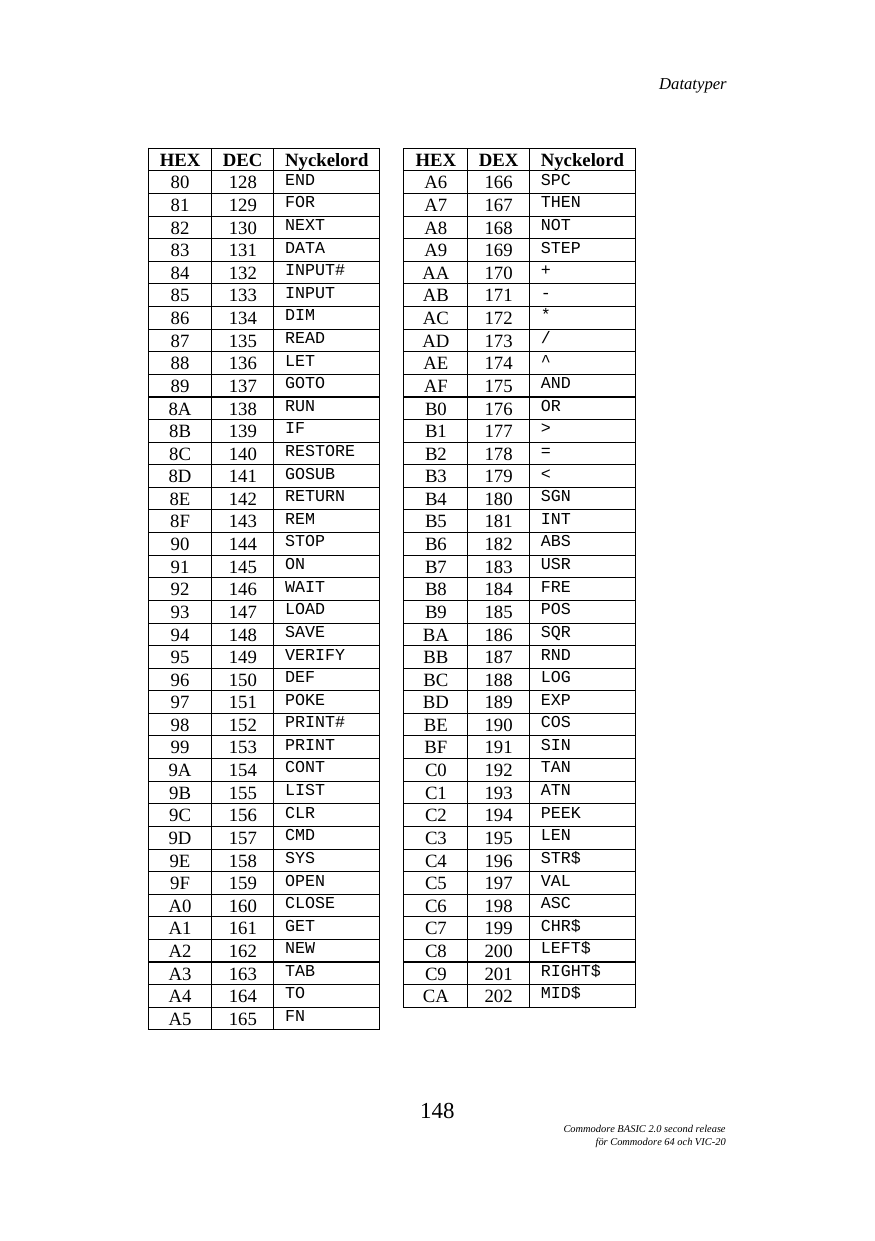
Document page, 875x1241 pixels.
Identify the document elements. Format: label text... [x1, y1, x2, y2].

table_cell STEP [530, 239, 635, 261]
table_cell 150 [212, 669, 273, 690]
table_cell A0 [149, 895, 211, 916]
table_cell ABS [530, 533, 635, 554]
table_cell [380, 803, 403, 826]
table_cell SPC [530, 171, 635, 193]
table_cell AB [404, 284, 467, 306]
table_cell INT [530, 510, 635, 532]
table_cell 165 [212, 1008, 273, 1029]
table_cell 180 [468, 488, 529, 509]
table_cell 86 [149, 307, 211, 328]
table_cell C6 [404, 895, 467, 916]
table_cell REM [274, 510, 379, 532]
table_cell BC [404, 669, 467, 690]
table_cell A8 [404, 217, 467, 238]
table_cell [380, 600, 403, 622]
table_cell 161 [212, 917, 273, 939]
table_cell STOP [274, 533, 379, 554]
table_cell [380, 623, 403, 645]
table_cell 181 [468, 510, 529, 532]
table_cell [380, 916, 403, 939]
table_cell 202 [468, 985, 529, 1007]
table_cell 168 [468, 217, 529, 238]
table_cell [380, 577, 403, 600]
table_cell [380, 509, 403, 532]
table_cell 141 [212, 465, 273, 487]
table_cell 192 [468, 759, 529, 781]
table_cell 9E [149, 850, 211, 871]
table_cell 96 [149, 669, 211, 690]
table_cell 9A [149, 759, 211, 781]
table_cell IF [274, 420, 379, 442]
table_cell AF [404, 375, 467, 396]
table_cell 154 [212, 759, 273, 781]
table_cell CLOSE [274, 895, 379, 916]
table_cell 174 [468, 352, 529, 374]
table_cell 162 [212, 940, 273, 961]
table_cell 200 [468, 940, 529, 961]
table_cell 129 [212, 194, 273, 216]
table_cell 170 [468, 262, 529, 283]
table_cell CA [404, 985, 467, 1007]
table_cell 196 [468, 850, 529, 871]
table_cell 89 [149, 375, 211, 396]
table_cell 159 [212, 872, 273, 894]
table_cell [380, 781, 403, 803]
table_cell [380, 532, 403, 554]
table_cell MID$ [530, 985, 635, 1007]
table_cell RIGHT$ [530, 963, 635, 984]
table_cell AND [530, 375, 635, 396]
table_cell 188 [468, 669, 529, 690]
table_cell 160 [212, 895, 273, 916]
table_cell 187 [468, 646, 529, 668]
table_cell 87 [149, 330, 211, 351]
table_cell 85 [149, 284, 211, 306]
table_cell 132 [212, 262, 273, 283]
table_cell GOTO [274, 375, 379, 396]
table_cell 80 [149, 171, 211, 193]
table_cell READ [274, 330, 379, 351]
table_header Nyckelord [530, 149, 635, 170]
table_cell A2 [149, 940, 211, 961]
table_cell INPUT [274, 284, 379, 306]
table_cell BB [404, 646, 467, 668]
table_cell 158 [212, 850, 273, 871]
table_cell 153 [212, 736, 273, 758]
table_cell 151 [212, 691, 273, 713]
table_cell FOR [274, 194, 379, 216]
table_cell C9 [404, 963, 467, 984]
table_cell 88 [149, 352, 211, 374]
table_cell 9C [149, 804, 211, 826]
table_cell 201 [468, 963, 529, 984]
table_cell [380, 442, 403, 464]
table_cell TAB [274, 963, 379, 984]
table_cell 177 [468, 420, 529, 442]
table_cell 193 [468, 782, 529, 803]
table_cell A3 [149, 963, 211, 984]
table_cell A6 [404, 171, 467, 193]
table_cell / [530, 330, 635, 351]
table_cell 8C [149, 443, 211, 464]
table_cell 149 [212, 646, 273, 668]
table_cell [380, 939, 403, 961]
table_header DEC [212, 149, 273, 170]
table_cell CMD [274, 827, 379, 848]
table_cell 8B [149, 420, 211, 442]
table_cell [380, 419, 403, 442]
table_cell [380, 758, 403, 781]
table_cell [380, 193, 403, 216]
table_cell LEN [530, 827, 635, 848]
table_cell 8A [149, 398, 211, 419]
table_cell 92 [149, 578, 211, 600]
table_cell B9 [404, 601, 467, 622]
table_cell 94 [149, 624, 211, 645]
table_cell C5 [404, 872, 467, 894]
table_cell 195 [468, 827, 529, 848]
table_cell + [530, 262, 635, 283]
table_cell = [530, 443, 635, 464]
table_cell 186 [468, 624, 529, 645]
table_cell B5 [404, 510, 467, 532]
table_cell DATA [274, 239, 379, 261]
table_cell A5 [149, 1008, 211, 1029]
table_cell 82 [149, 217, 211, 238]
table_cell 183 [468, 556, 529, 577]
table_cell [380, 713, 403, 735]
table_cell 167 [468, 194, 529, 216]
table_cell [380, 216, 403, 238]
table_cell * [530, 307, 635, 328]
table_cell LEFT$ [530, 940, 635, 961]
table_cell [380, 329, 403, 351]
table_cell POKE [274, 691, 379, 713]
table_cell 137 [212, 375, 273, 396]
table_cell [380, 690, 403, 713]
table_cell ^ [530, 352, 635, 374]
table_cell 97 [149, 691, 211, 713]
table_cell 185 [468, 601, 529, 622]
table_cell B7 [404, 556, 467, 577]
table_cell AE [404, 352, 467, 374]
table_cell [380, 871, 403, 894]
table_cell [380, 668, 403, 690]
table_cell RESTORE [274, 443, 379, 464]
table_cell 143 [212, 510, 273, 532]
table_cell 176 [468, 398, 529, 419]
table_cell [380, 984, 403, 1007]
table_cell 99 [149, 736, 211, 758]
table_cell [380, 1007, 404, 1029]
table_cell 8D [149, 465, 211, 487]
table_cell [380, 396, 403, 419]
table_header Nyckelord [274, 149, 379, 170]
table_cell LET [274, 352, 379, 374]
table_cell 194 [468, 804, 529, 826]
table_cell RETURN [274, 488, 379, 509]
table_cell A9 [404, 239, 467, 261]
table_cell A4 [149, 985, 211, 1007]
table_cell [380, 351, 403, 374]
table_cell ON [274, 556, 379, 577]
table_cell [380, 283, 403, 306]
table_cell 9B [149, 782, 211, 803]
table_cell GOSUB [274, 465, 379, 487]
table_cell SYS [274, 850, 379, 871]
table_cell 169 [468, 239, 529, 261]
table_cell [380, 170, 403, 193]
table_cell C0 [404, 759, 467, 781]
table_cell 81 [149, 194, 211, 216]
table_cell LOAD [274, 601, 379, 622]
table_cell 198 [468, 895, 529, 916]
table_cell B8 [404, 578, 467, 600]
table_cell STR$ [530, 850, 635, 871]
table_cell 190 [468, 714, 529, 735]
table_cell C4 [404, 850, 467, 871]
table_cell OR [530, 398, 635, 419]
table_cell 173 [468, 330, 529, 351]
table_cell FRE [530, 578, 635, 600]
table_cell 138 [212, 398, 273, 419]
table_cell A1 [149, 917, 211, 939]
table_cell 171 [468, 284, 529, 306]
table_cell INPUT# [274, 262, 379, 283]
table_cell 189 [468, 691, 529, 713]
table_cell 156 [212, 804, 273, 826]
table_cell 134 [212, 307, 273, 328]
table_cell LIST [274, 782, 379, 803]
table_cell [467, 1008, 529, 1029]
table_cell PRINT# [274, 714, 379, 735]
table_cell 179 [468, 465, 529, 487]
table_cell B0 [404, 398, 467, 419]
table_cell 136 [212, 352, 273, 374]
table_cell [380, 555, 403, 577]
table_cell 140 [212, 443, 273, 464]
table_cell [380, 261, 403, 283]
table_cell 84 [149, 262, 211, 283]
table_cell [380, 894, 403, 916]
table_cell [380, 487, 403, 509]
table_cell [380, 826, 403, 848]
table_cell > [530, 420, 635, 442]
table_cell 163 [212, 963, 273, 984]
table_cell 145 [212, 556, 273, 577]
table_cell C2 [404, 804, 467, 826]
table_cell B6 [404, 533, 467, 554]
table_cell PRINT [274, 736, 379, 758]
table_cell SAVE [274, 624, 379, 645]
table_cell 142 [212, 488, 273, 509]
table_cell 172 [468, 307, 529, 328]
table_cell 166 [468, 171, 529, 193]
table_cell RND [530, 646, 635, 668]
table_cell BD [404, 691, 467, 713]
table_cell 128 [212, 171, 273, 193]
table_cell B4 [404, 488, 467, 509]
table_cell 135 [212, 330, 273, 351]
table_cell [380, 464, 403, 487]
table_cell 8F [149, 510, 211, 532]
table_cell END [274, 171, 379, 193]
table_cell POS [530, 601, 635, 622]
table_cell 8E [149, 488, 211, 509]
table_cell BE [404, 714, 467, 735]
table_cell A7 [404, 194, 467, 216]
table_cell 148 [212, 624, 273, 645]
table_cell [404, 1008, 467, 1029]
table_cell 93 [149, 601, 211, 622]
table_cell 130 [212, 217, 273, 238]
table_cell CHR$ [530, 917, 635, 939]
table_cell C8 [404, 940, 467, 961]
table_cell AD [404, 330, 467, 351]
table_cell C7 [404, 917, 467, 939]
table_cell 155 [212, 782, 273, 803]
table_header HEX [404, 149, 467, 170]
table_cell 90 [149, 533, 211, 554]
table_header DEX [468, 149, 529, 170]
table_cell [380, 238, 403, 261]
table_cell ATN [530, 782, 635, 803]
table_cell AC [404, 307, 467, 328]
table_cell 95 [149, 646, 211, 668]
table_cell < [530, 465, 635, 487]
table_cell FN [274, 1008, 379, 1029]
table_cell BA [404, 624, 467, 645]
table_cell DEF [274, 669, 379, 690]
table_cell USR [530, 556, 635, 577]
table_cell CONT [274, 759, 379, 781]
table_cell 83 [149, 239, 211, 261]
table_cell 139 [212, 420, 273, 442]
table_cell - [530, 284, 635, 306]
table_cell 184 [468, 578, 529, 600]
table_cell COS [530, 714, 635, 735]
table_cell 199 [468, 917, 529, 939]
table_cell TAN [530, 759, 635, 781]
table_cell RUN [274, 398, 379, 419]
table_cell SGN [530, 488, 635, 509]
table_cell 157 [212, 827, 273, 848]
table_cell NEW [274, 940, 379, 961]
table_cell B1 [404, 420, 467, 442]
table_cell 91 [149, 556, 211, 577]
table_cell NOT [530, 217, 635, 238]
table_cell 133 [212, 284, 273, 306]
table_cell CLR [274, 804, 379, 826]
table_cell VAL [530, 872, 635, 894]
table_cell OPEN [274, 872, 379, 894]
table_cell C1 [404, 782, 467, 803]
table_cell [380, 735, 403, 758]
table_cell B2 [404, 443, 467, 464]
table_cell [529, 1008, 635, 1029]
table_cell 131 [212, 239, 273, 261]
table_cell PEEK [530, 804, 635, 826]
table_cell 98 [149, 714, 211, 735]
table_cell VERIFY [274, 646, 379, 668]
table_header [380, 148, 403, 170]
table_cell TO [274, 985, 379, 1007]
table_cell 182 [468, 533, 529, 554]
table_cell 146 [212, 578, 273, 600]
table_cell 164 [212, 985, 273, 1007]
table_cell WAIT [274, 578, 379, 600]
table_cell 152 [212, 714, 273, 735]
table_cell 9D [149, 827, 211, 848]
table_cell THEN [530, 194, 635, 216]
table_cell AA [404, 262, 467, 283]
table_cell DIM [274, 307, 379, 328]
table_cell 144 [212, 533, 273, 554]
table_cell SIN [530, 736, 635, 758]
table_cell B3 [404, 465, 467, 487]
table_cell EXP [530, 691, 635, 713]
table_cell LOG [530, 669, 635, 690]
table_cell 9F [149, 872, 211, 894]
table_cell 191 [468, 736, 529, 758]
table_cell ASC [530, 895, 635, 916]
table_cell GET [274, 917, 379, 939]
table_cell [380, 645, 403, 668]
table_cell C3 [404, 827, 467, 848]
table_cell 197 [468, 872, 529, 894]
table_cell [380, 374, 403, 396]
table_cell [380, 849, 403, 871]
table_cell [380, 306, 403, 328]
table_cell BF [404, 736, 467, 758]
table_cell [380, 961, 403, 984]
table_cell 178 [468, 443, 529, 464]
table_cell NEXT [274, 217, 379, 238]
table_cell SQR [530, 624, 635, 645]
table_cell 175 [468, 375, 529, 396]
table_cell 147 [212, 601, 273, 622]
table_header HEX [149, 149, 211, 170]
